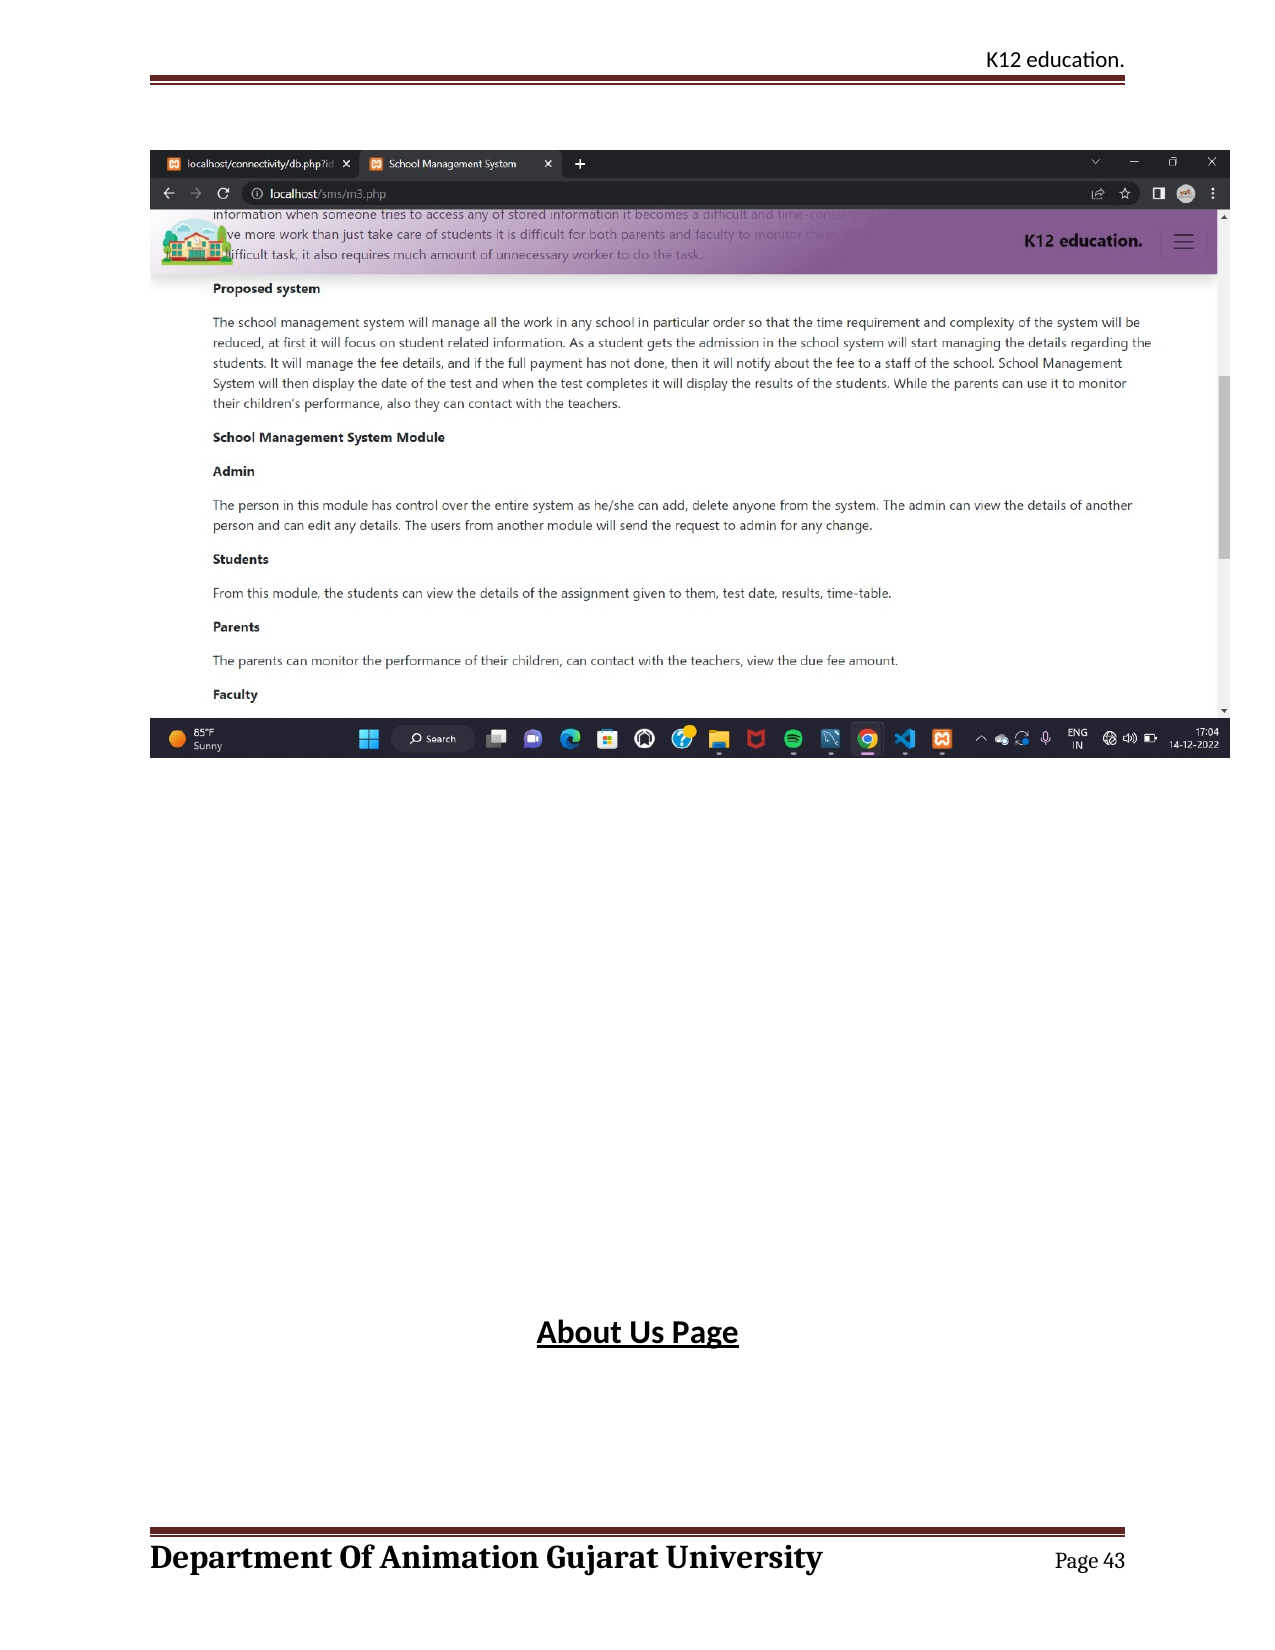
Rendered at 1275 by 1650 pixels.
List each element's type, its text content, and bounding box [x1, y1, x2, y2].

picture [150, 150, 1230, 758]
text About Us Page [150, 1311, 1125, 1351]
